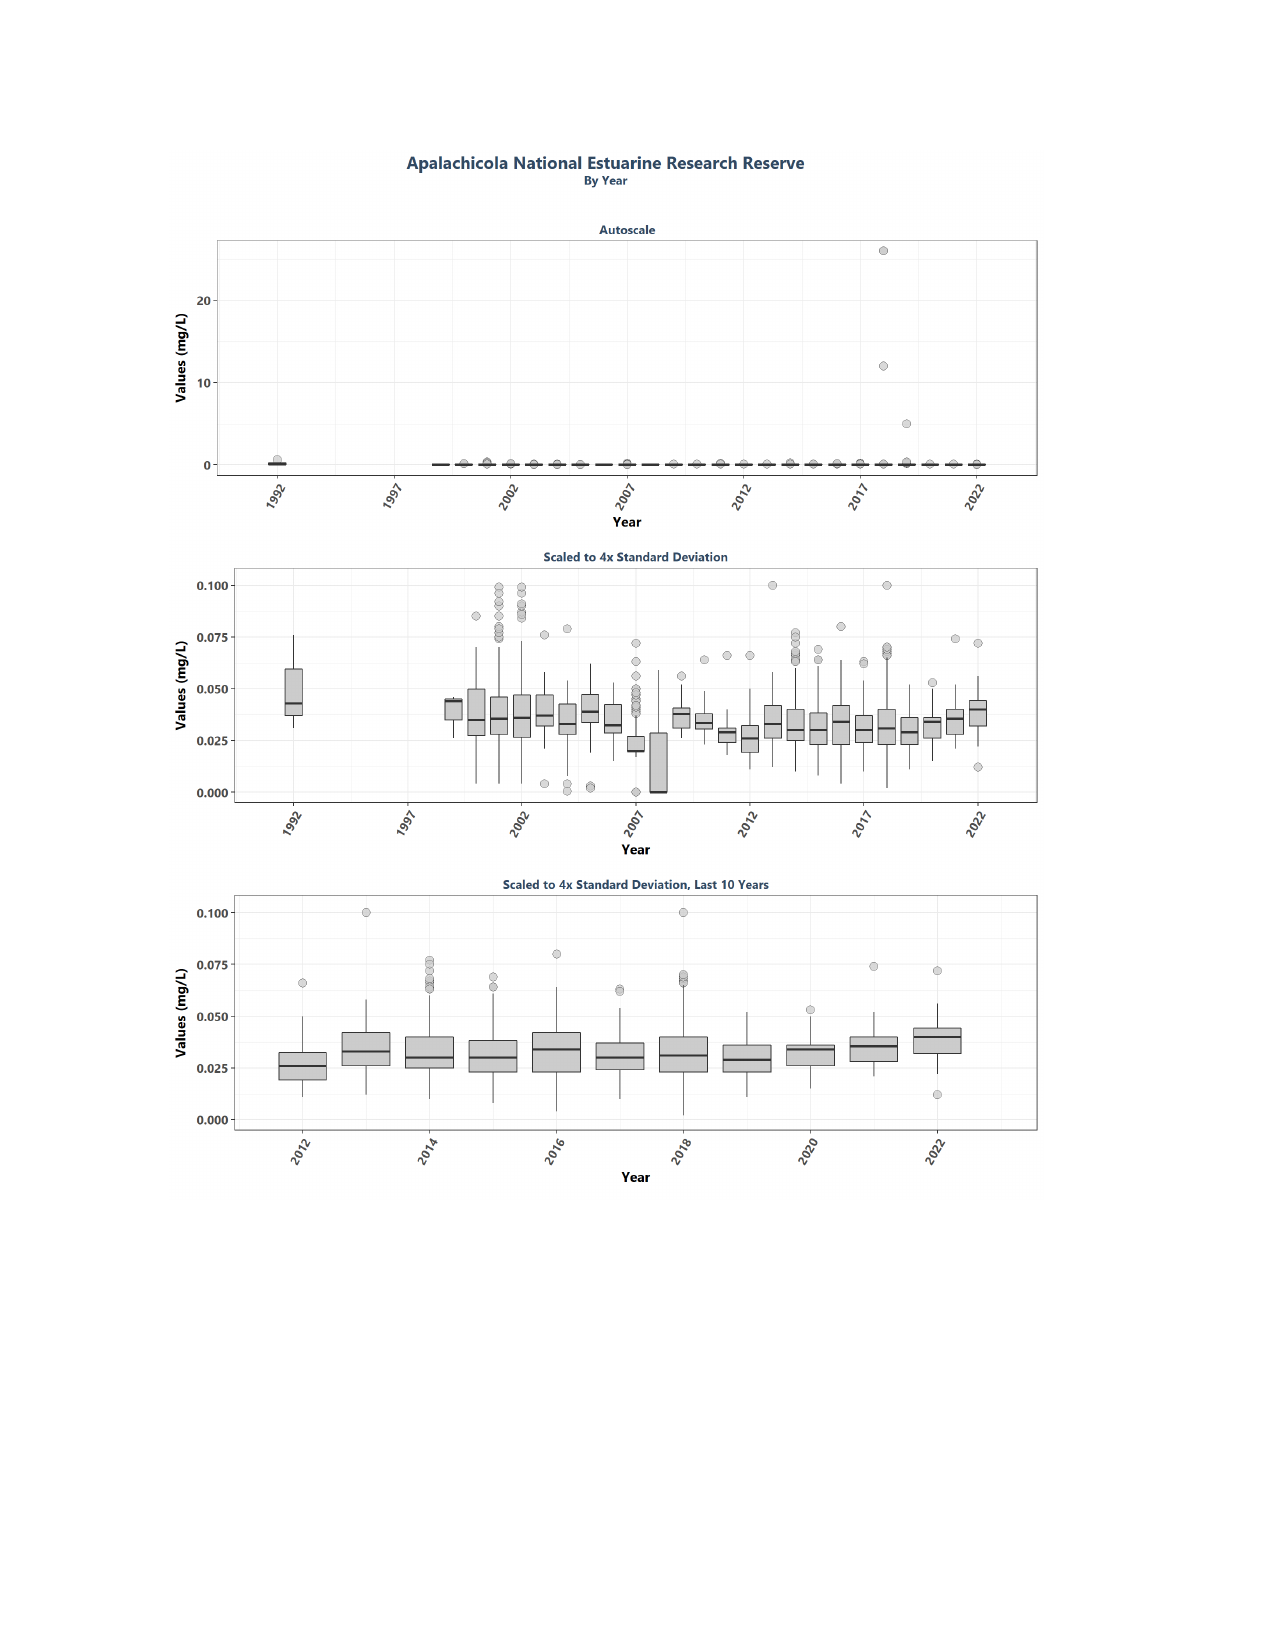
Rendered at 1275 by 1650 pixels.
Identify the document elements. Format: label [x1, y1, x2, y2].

picture [168, 150, 1044, 1200]
